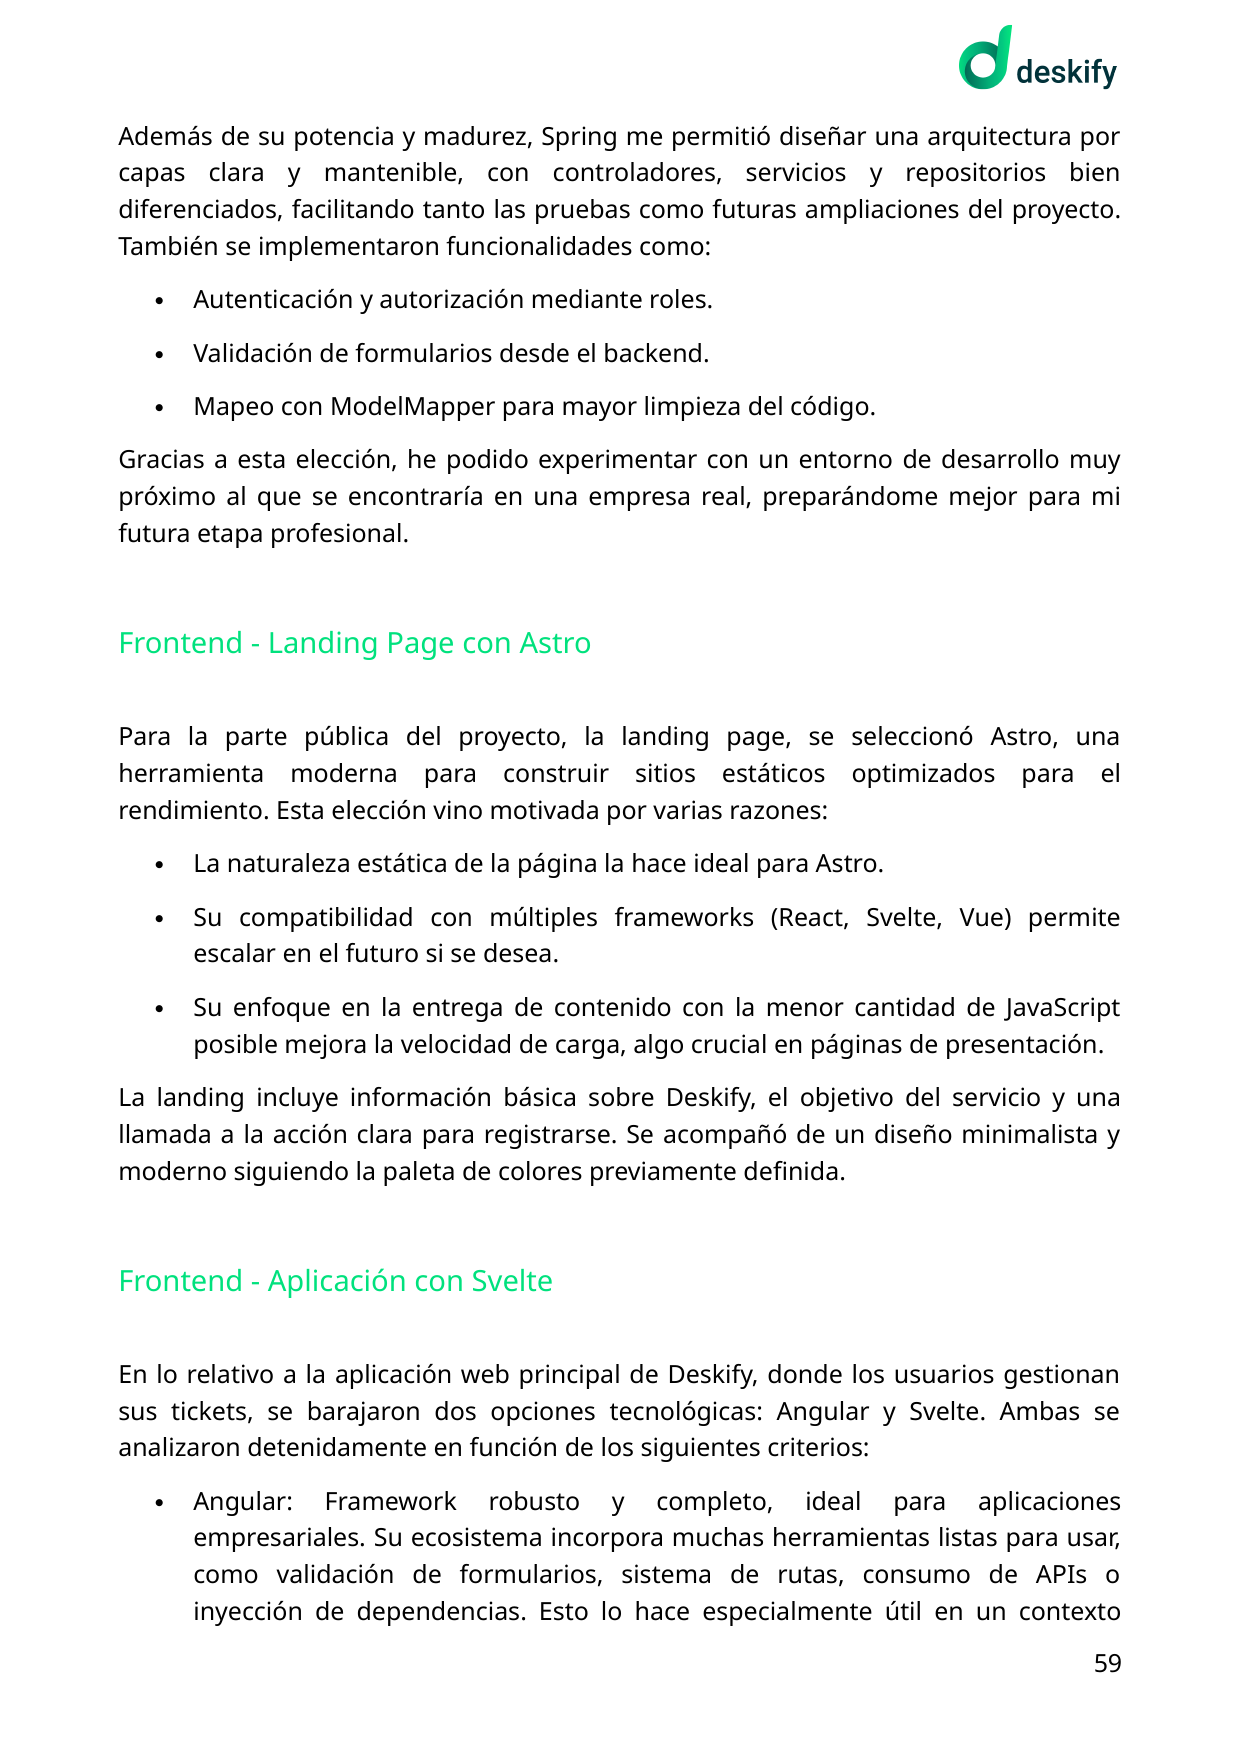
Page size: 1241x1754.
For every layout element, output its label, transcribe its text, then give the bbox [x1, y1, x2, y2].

list Su compatibilidad con múltiples frameworks (React, Svelte, Vue) permite escalar en el futuro si se desea. [156, 899, 1122, 970]
subtitle Frontend - Aplicación con Svelte [118, 1260, 1122, 1300]
text Además de su potencia y madurez, Spring me permitió diseñar una arquitectura por capas clara y mantenible, con controladores, servicios y repositorios bien diferenciados, facilitando tanto las pruebas como futuras ampliaciones del proyecto. También se implementaron funcionalidades como: [118, 118, 1122, 262]
text La landing incluye información básica sobre Deskify, el objetivo del servicio y una llamada a la acción clara para registrarse. Se acompañó de un diseño minimalista y moderno siguiendo la paleta de colores previamente definida. [118, 1080, 1122, 1187]
subtitle Frontend - Landing Page con Astro [118, 623, 1122, 662]
text Gracias a esta elección, he podido experimentar con un entorno de desarrollo muy próximo al que se encontraría en una empresa real, preparándome mejor para mi futura etapa profesional. [118, 442, 1122, 550]
list La naturaleza estática de la página la hace ideal para Astro. [156, 846, 1122, 880]
picture [953, 22, 1127, 92]
text En lo relativo a la aplicación web principal de Deskify, donde los usuarios gestionan sus tickets, se barajaron dos opciones tecnológicas: Angular y Svelte. Ambas se analizaron detenidamente en función de los siguientes criterios: [118, 1356, 1122, 1464]
list Mapeo con ModelMapper para mayor limpieza del código. [156, 389, 1122, 423]
list Autenticación y autorización mediante roles. [156, 282, 1122, 316]
list Validación de formularios desde el backend. [156, 335, 1122, 369]
list Su enfoque en la entrega de contenido con la menor cantidad de JavaScript posible mejora la velocidad de carga, algo crucial en páginas de presentación. [156, 989, 1122, 1060]
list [156, 1483, 1122, 1628]
text Para la parte pública del proyecto, la landing page, se seleccionó Astro, una herramienta moderna para construir sitios estáticos optimizados para el rendimiento. Esta elección vino motivada por varias razones: [118, 719, 1122, 826]
